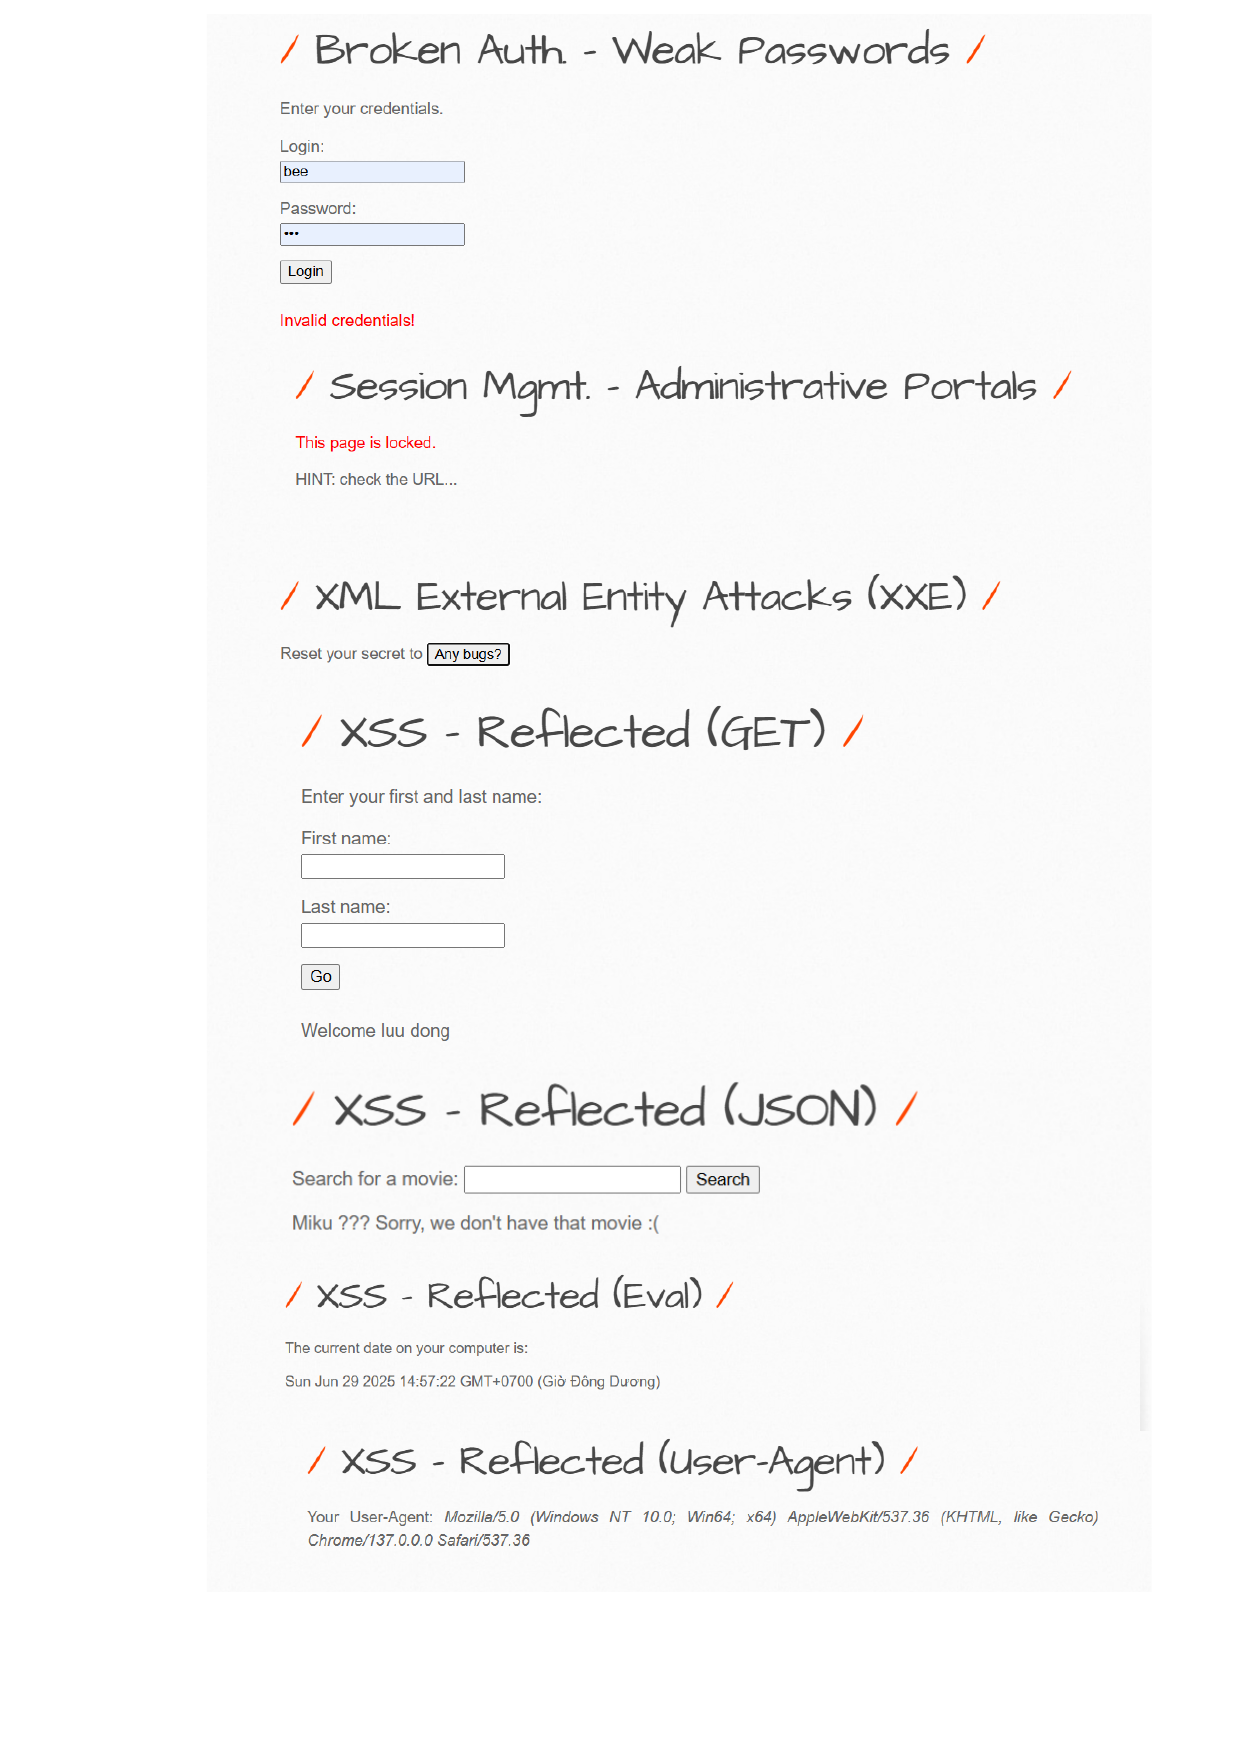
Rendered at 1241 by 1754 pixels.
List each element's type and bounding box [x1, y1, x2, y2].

picture [206, 14, 1152, 1592]
